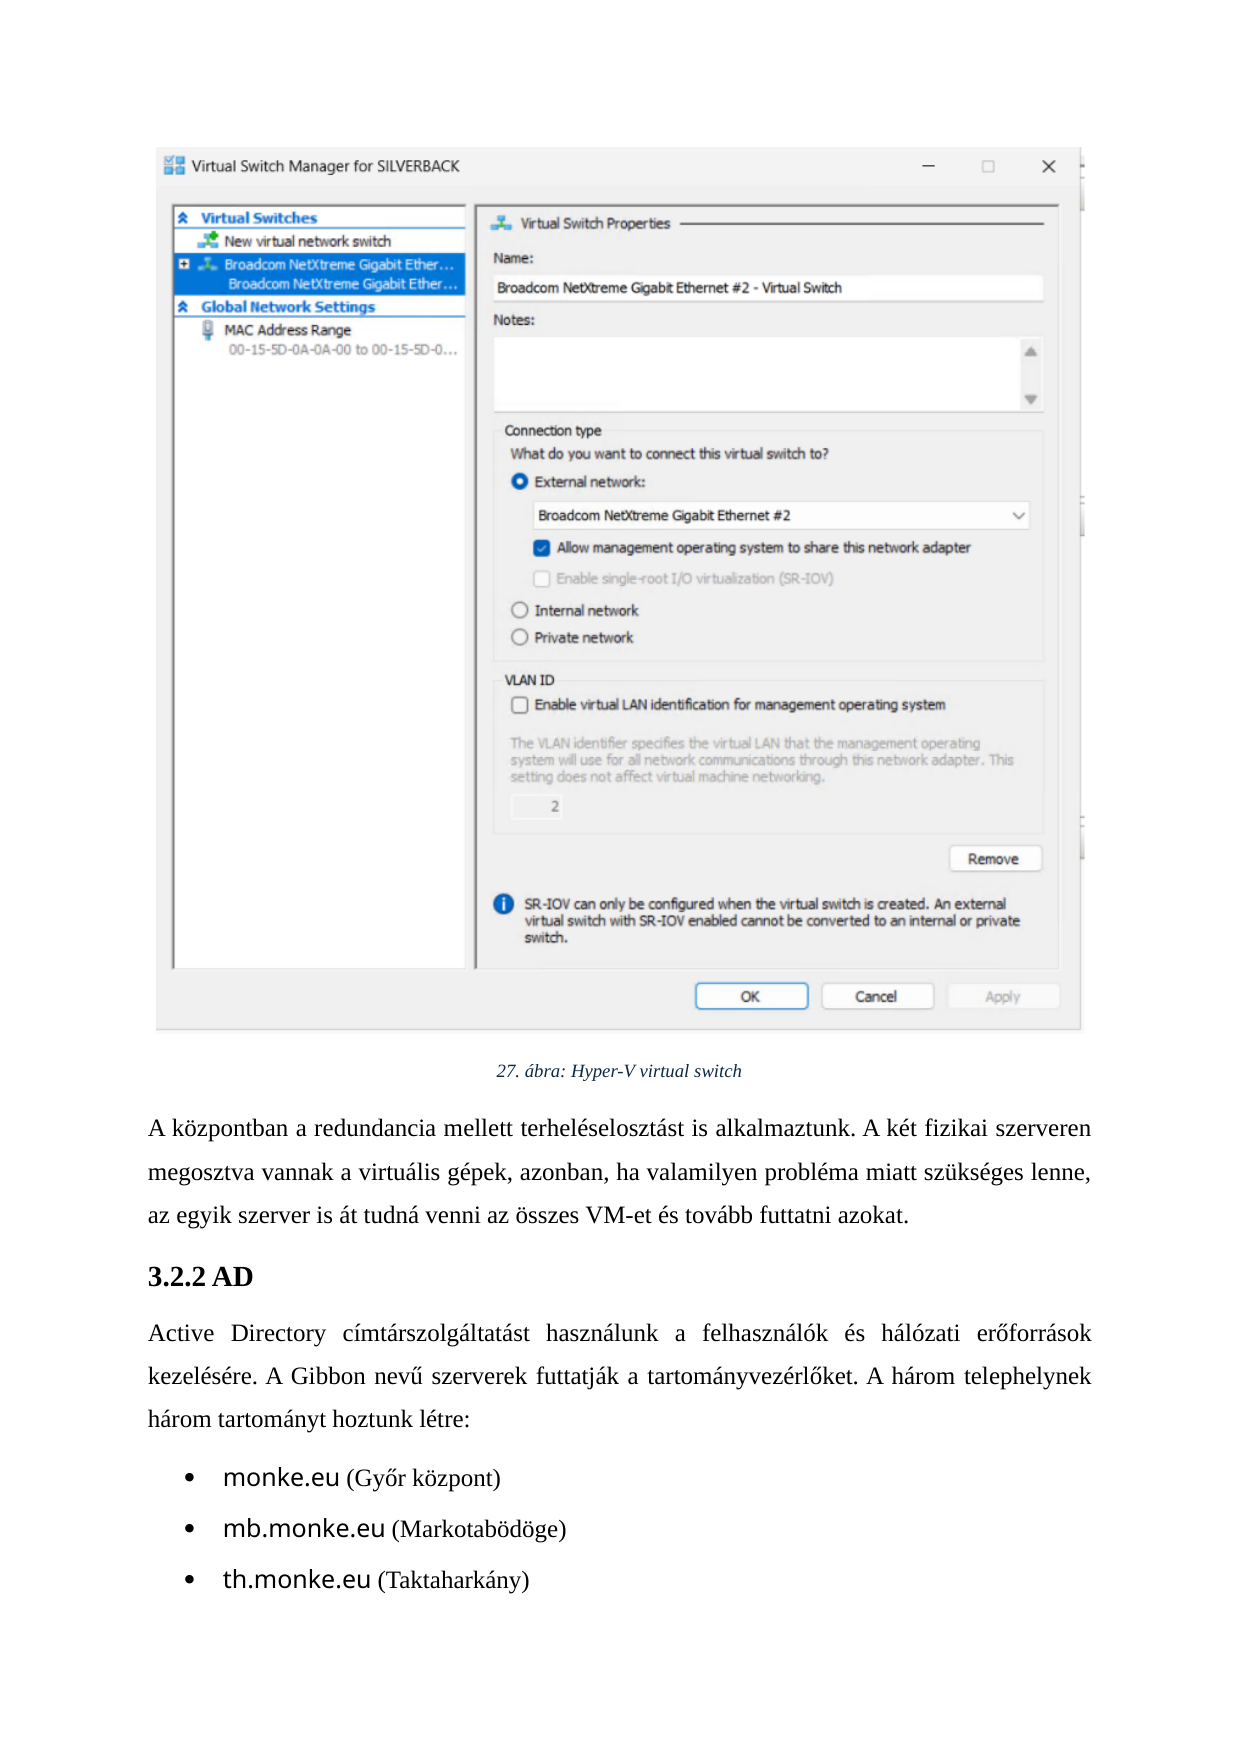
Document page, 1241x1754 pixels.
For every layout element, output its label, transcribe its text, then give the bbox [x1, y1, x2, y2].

subtitle 3.2.2 AD [148, 1259, 1092, 1293]
list monke.eu (Győr központ) [185, 1460, 1092, 1494]
picture [155, 147, 1085, 1034]
list th.monke.eu (Taktaharkány) [185, 1562, 1092, 1596]
text A központban a redundancia mellett terheléselosztást is alkalmaztunk. A két fizikai szerveren megosztva vannak a virtuális gépek, azonban, ha valamilyen probléma miatt szükséges lenne, az egyik szerver is át tudná venni az összes VM-et és tovább futtatni azokat. [148, 1113, 1092, 1228]
list mb.monke.eu (Markotabödöge) [185, 1511, 1092, 1545]
text 27. ábra: Hyper-V virtual switch [148, 1060, 1092, 1082]
text Active Directory címtárszolgáltatást használunk a felhasználók és hálózati erőforrások kezelésére. A Gibbon nevű szerverek futtatják a tartományvezérlőket. A három telephelynek három tartományt hoztunk létre: [148, 1318, 1092, 1433]
